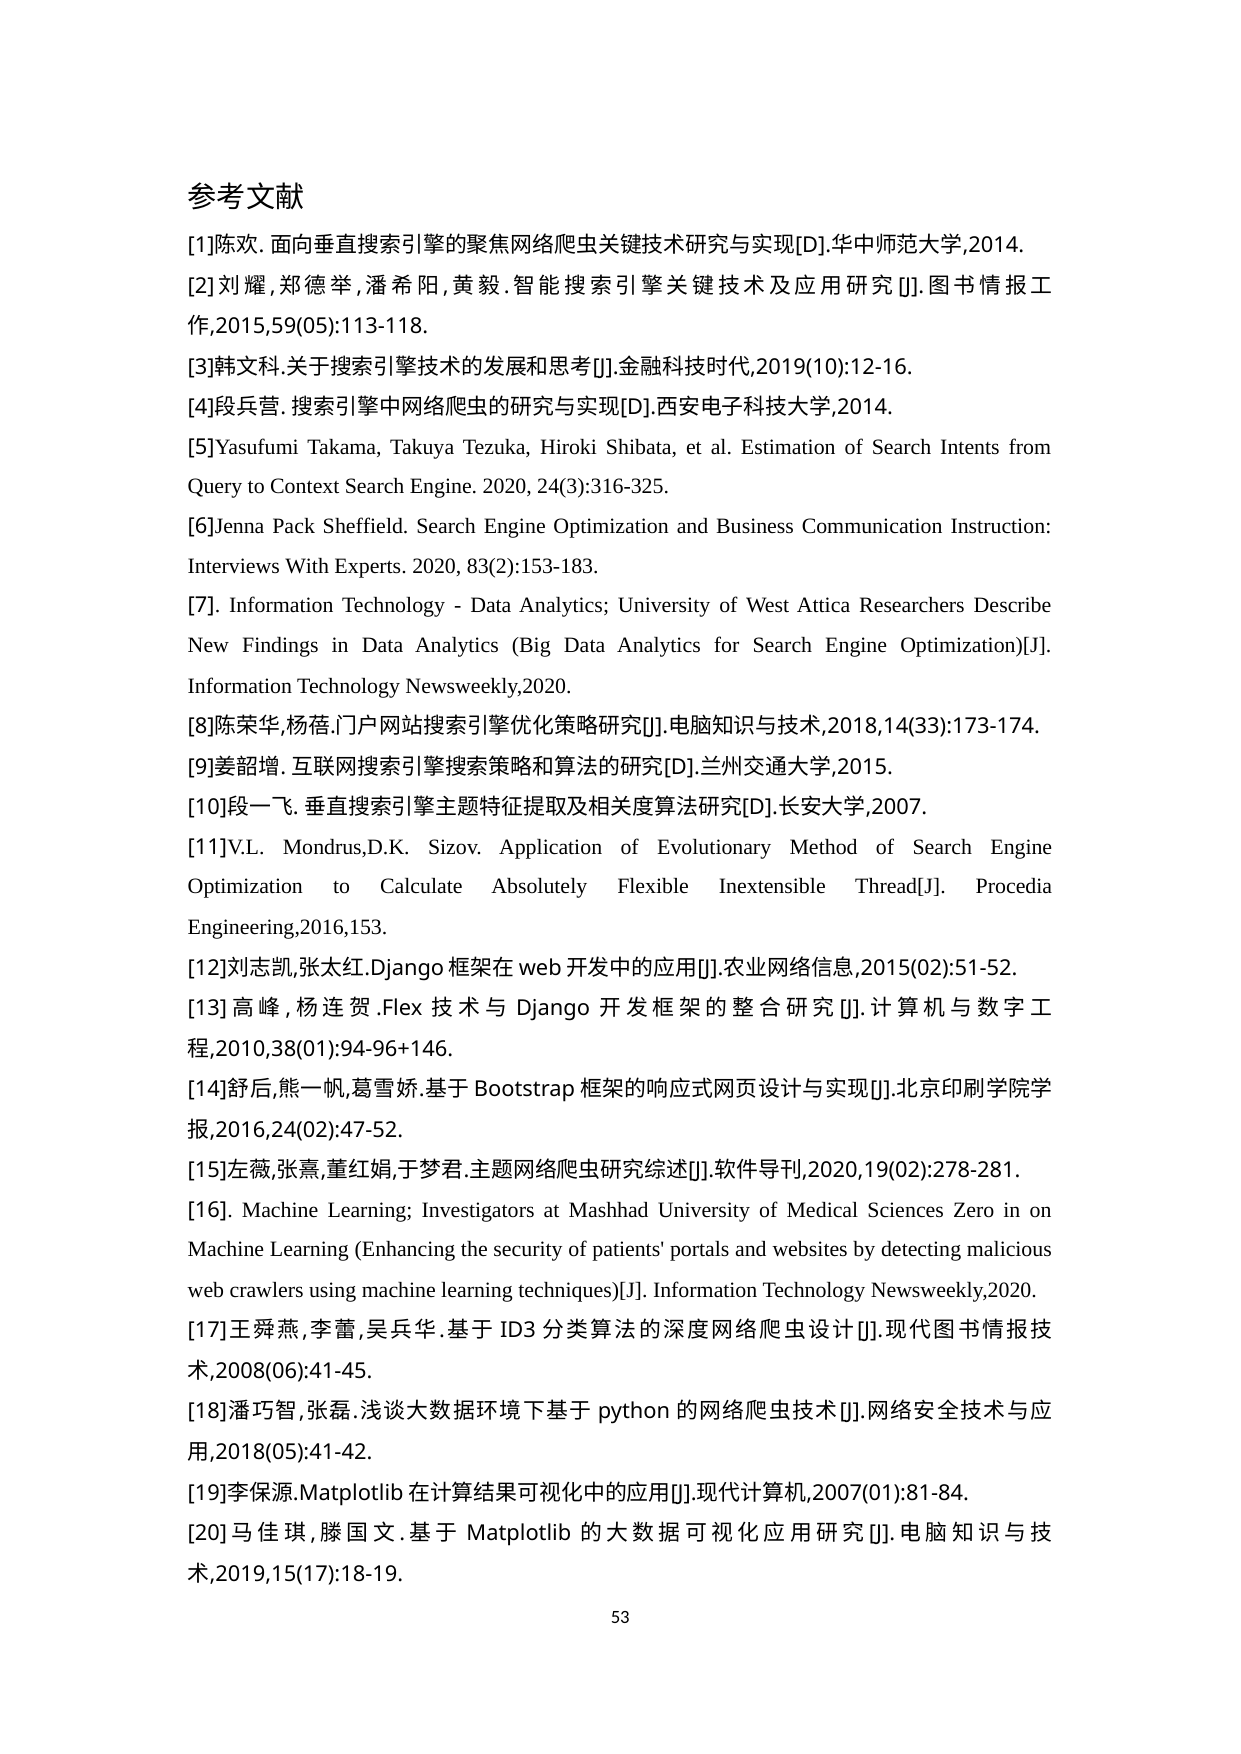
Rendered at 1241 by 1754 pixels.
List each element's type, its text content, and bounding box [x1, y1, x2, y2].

text [20]马佳琪,滕国文.基于Matplotlib的大数据可视化应用研究[J].电脑知识与技术,2019,15(17):18-19. [187, 1515, 1053, 1588]
text [10]段一飞. 垂直搜索引擎主题特征提取及相关度算法研究[D].长安大学,2007. [187, 789, 1053, 821]
text [15]左薇,张熹,董红娟,于梦君.主题网络爬虫研究综述[J].软件导刊,2020,19(02):278-281. [187, 1152, 1053, 1184]
text [1]陈欢. 面向垂直搜索引擎的聚焦网络爬虫关键技术研究与实现[D].华中师范大学,2014. [187, 227, 1053, 259]
text [16]. Machine Learning; Investigators at Mashhad University of Medical Sciences Zero in on Machine Learning (Enhancing the security of patients' portals and websites by detecting malicious web crawlers using machine learning techniques)[J]. Information Technology Newsweekly,2020. [187, 1192, 1053, 1306]
text [4]段兵营. 搜索引擎中网络爬虫的研究与实现[D].西安电子科技大学,2014. [187, 389, 1053, 421]
text [13]高峰,杨连贺.Flex技术与Django开发框架的整合研究[J].计算机与数字工程,2010,38(01):94-96+146. [187, 990, 1053, 1063]
text [11]V.L. Mondrus,D.K. Sizov. Application of Evolutionary Method of Search Engine Optimization to Calculate Absolutely Flexible Inextensible Thread[J]. Procedia Engineering,2016,153. [187, 829, 1053, 943]
text [6]Jenna Pack Sheffield. Search Engine Optimization and Business Communication Instruction: Interviews With Experts. 2020, 83(2):153-183. [187, 509, 1053, 582]
text [18]潘巧智,张磊.浅谈大数据环境下基于python的网络爬虫技术[J].网络安全技术与应用,2018(05):41-42. [187, 1393, 1053, 1466]
text [3]韩文科.关于搜索引擎技术的发展和思考[J].金融科技时代,2019(10):12-16. [187, 348, 1053, 381]
text [12]刘志凯,张太红.Django框架在web开发中的应用[J].农业网络信息,2015(02):51-52. [187, 949, 1053, 982]
text [17]王舜燕,李蕾,吴兵华.基于ID3分类算法的深度网络爬虫设计[J].现代图书情报技术,2008(06):41-45. [187, 1312, 1053, 1385]
text [14]舒后,熊一帆,葛雪娇.基于Bootstrap框架的响应式网页设计与实现[J].北京印刷学院学报,2016,24(02):47-52. [187, 1071, 1053, 1144]
text [8]陈荣华,杨蓓.门户网站搜索引擎优化策略研究[J].电脑知识与技术,2018,14(33):173-174. [187, 708, 1053, 741]
subtitle 参考文献 [187, 162, 1053, 227]
text [5]Yasufumi Takama, Takuya Tezuka, Hiroki Shibata, et al. Estimation of Search Intents from Query to Context Search Engine. 2020, 24(3):316-325. [187, 429, 1053, 502]
text [2]刘耀,郑德举,潘希阳,黄毅.智能搜索引擎关键技术及应用研究[J].图书情报工作,2015,59(05):113-118. [187, 267, 1053, 341]
text [7]. Information Technology - Data Analytics; University of West Attica Researchers Describe New Findings in Data Analytics (Big Data Analytics for Search Engine Optimization)[J]. Information Technology Newsweekly,2020. [187, 588, 1053, 702]
text [19]李保源.Matplotlib在计算结果可视化中的应用[J].现代计算机,2007(01):81-84. [187, 1474, 1053, 1507]
text [9]姜韶增. 互联网搜索引擎搜索策略和算法的研究[D].兰州交通大学,2015. [187, 748, 1053, 781]
